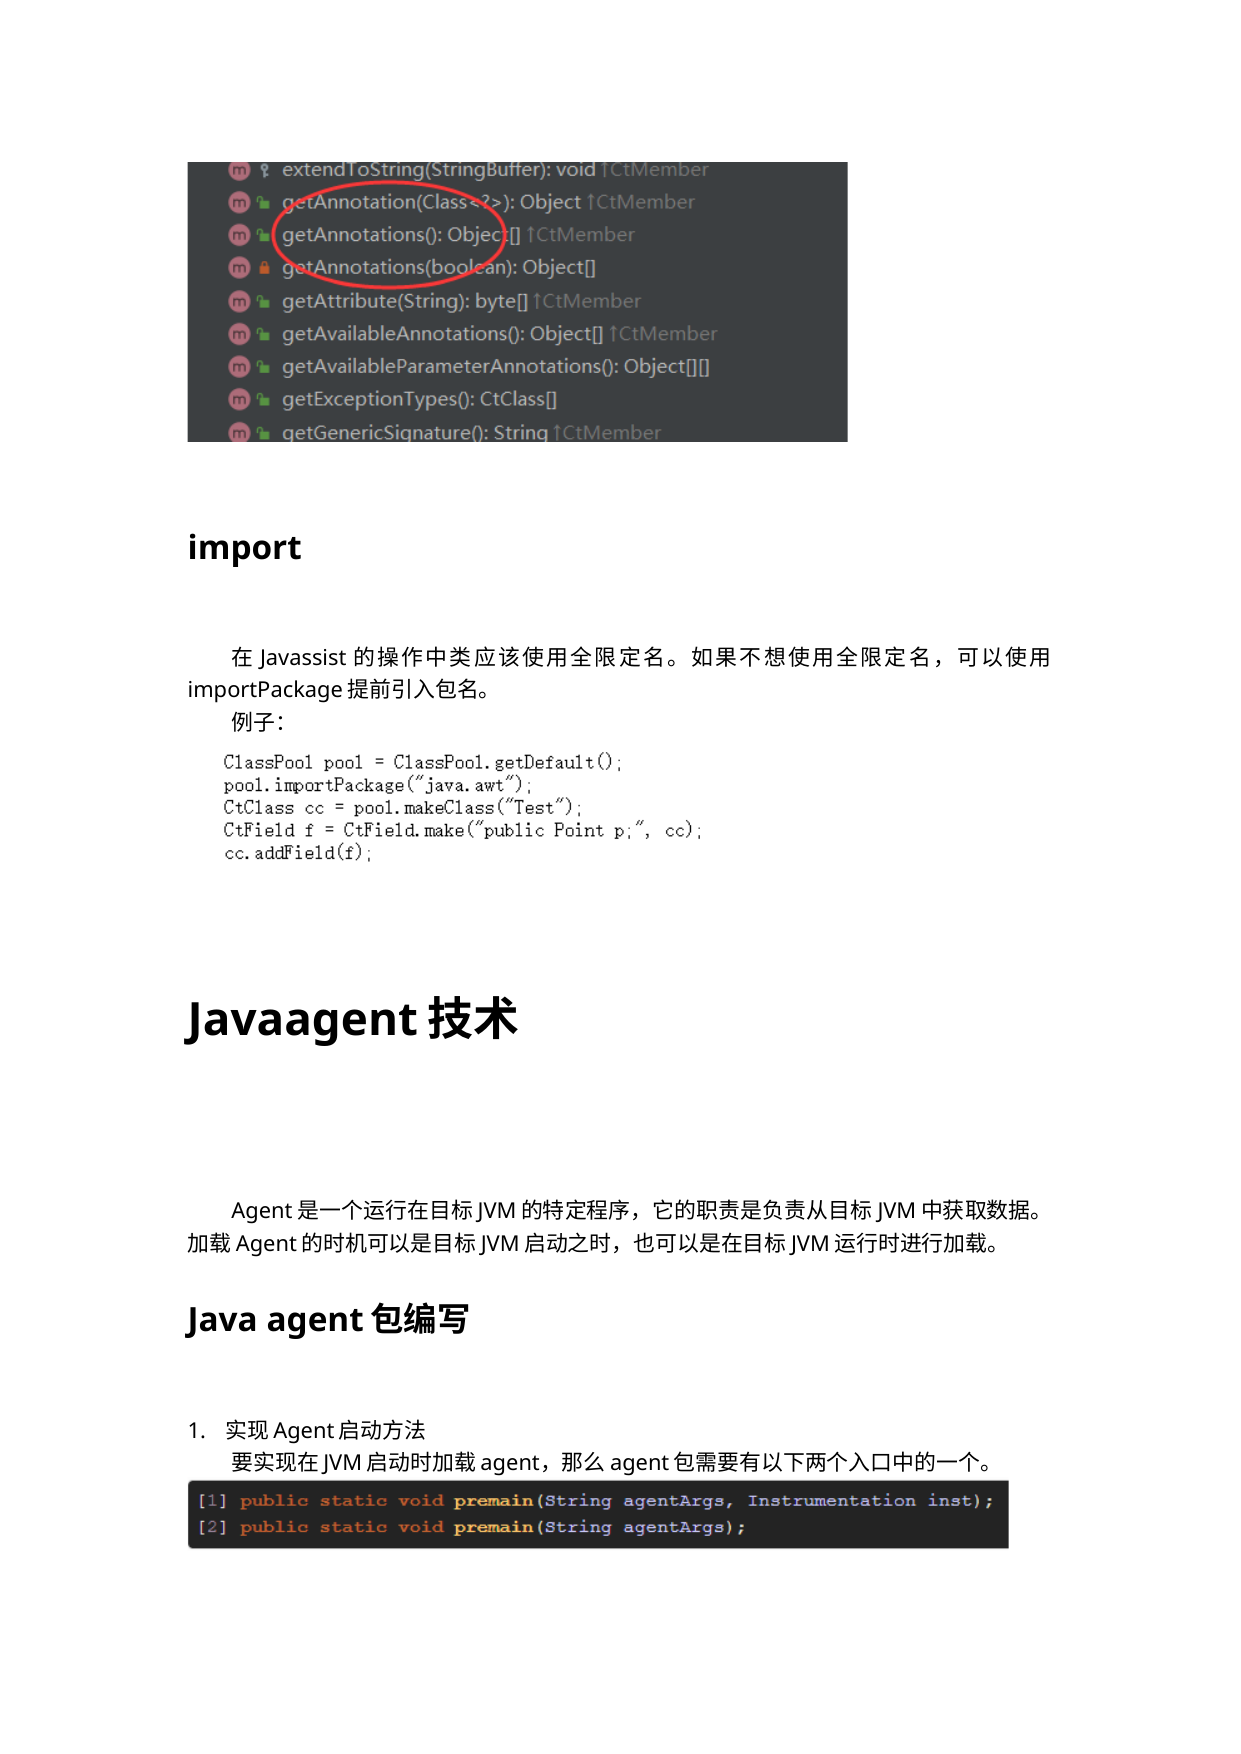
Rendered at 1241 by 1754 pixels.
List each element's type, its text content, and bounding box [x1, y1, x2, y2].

picture [187, 1477, 1009, 1551]
picture [187, 736, 1014, 883]
text Agent是一个运行在目标JVM的特定程序，它的职责是负责从目标JVM中获取数据。加载Agent的时机可以是目标JVM启动之时，也可以是在目标JVM运行时进行加载。 [187, 1193, 1053, 1258]
text 在Javassist的操作中类应该使用全限定名。如果不想使用全限定名，可以使用importPackage提前引入包名。 [187, 639, 1053, 704]
text 例子： [187, 704, 1053, 737]
picture [187, 162, 848, 442]
subtitle Javaagent技术 [187, 967, 1053, 1065]
list 实现Agent启动方法 [187, 1412, 1053, 1445]
text 要实现在JVM启动时加载agent，那么agent包需要有以下两个入口中的一个。 [187, 1445, 1053, 1477]
subtitle import [187, 514, 1053, 579]
subtitle Java agent包编写 [187, 1285, 1053, 1350]
